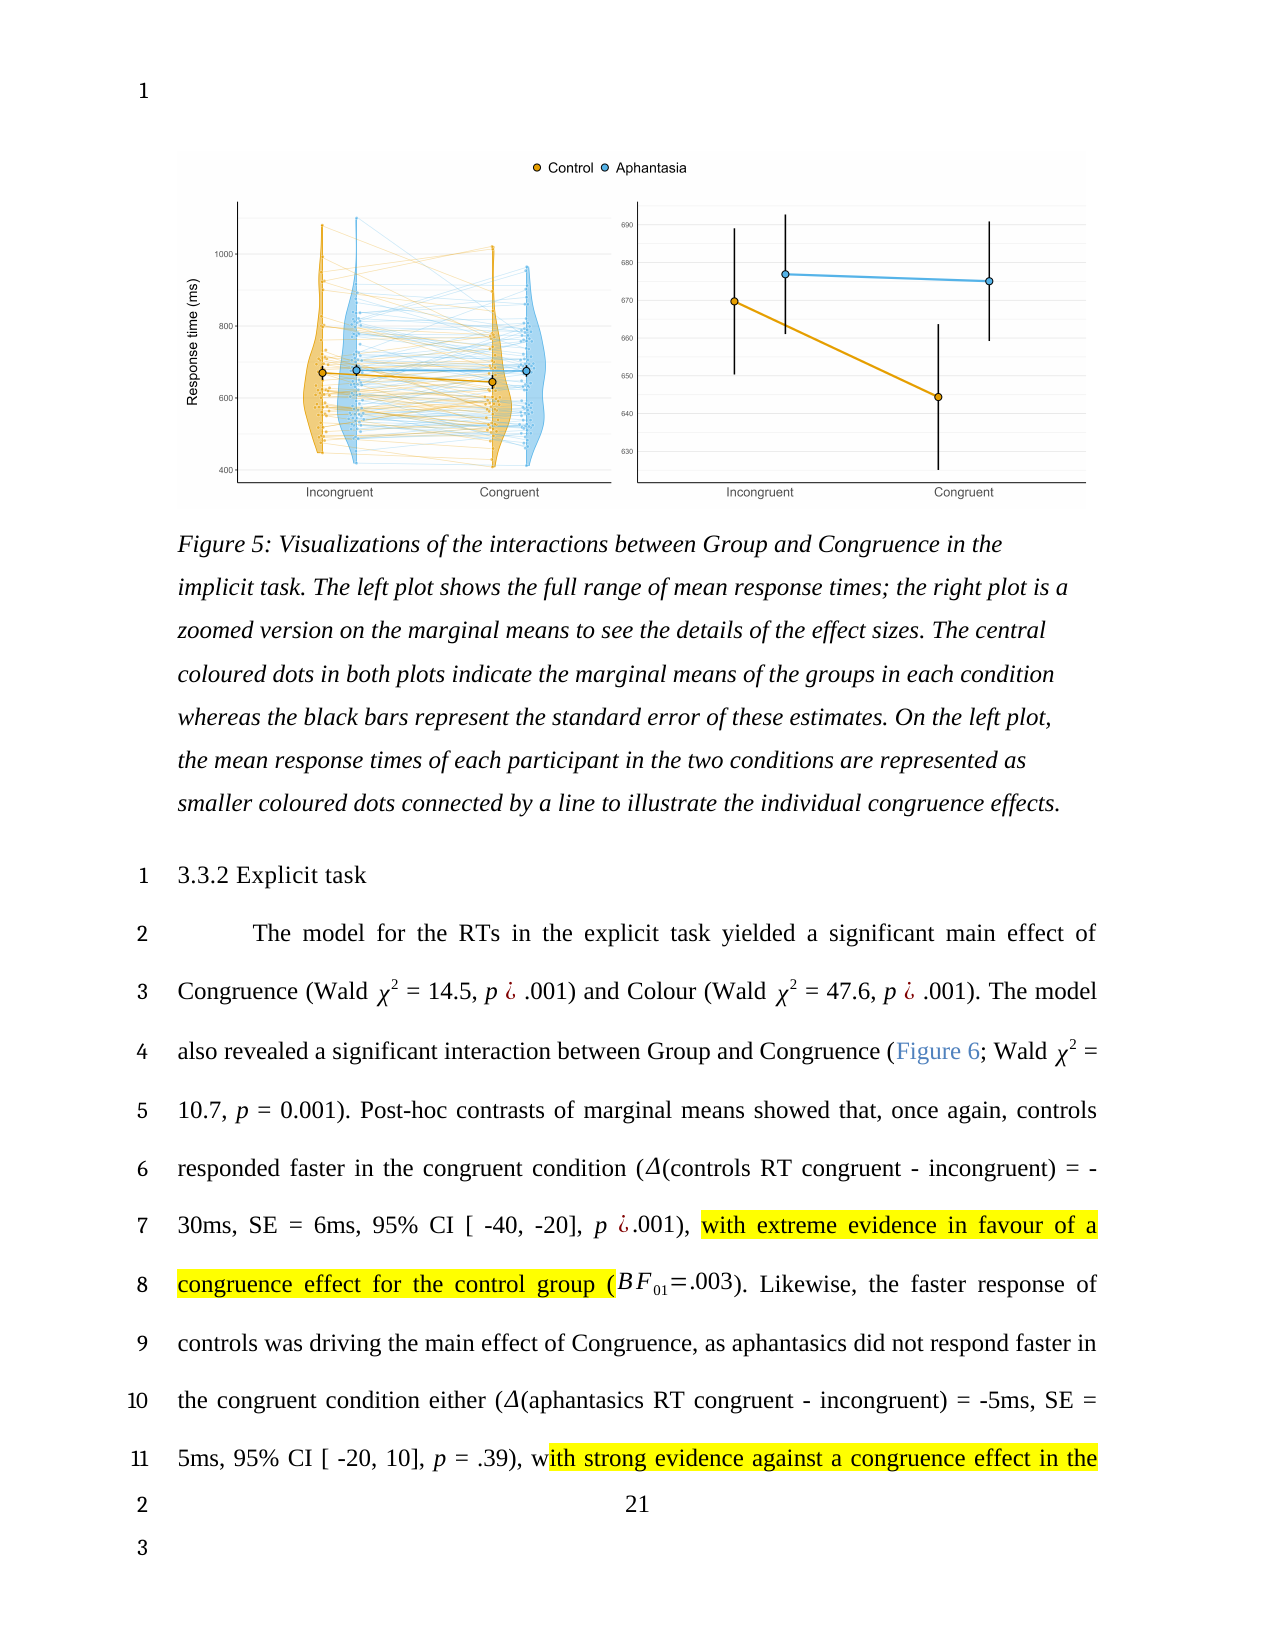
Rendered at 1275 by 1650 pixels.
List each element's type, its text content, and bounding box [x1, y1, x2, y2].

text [177, 918, 1098, 1471]
picture [177, 151, 1087, 509]
subtitle 3.3.2 Explicit task [177, 860, 1098, 889]
table_header Figure 5: Visualizations of the interactions between Group and Congruence in the implicit task. The left plot shows the full range of mean response times; the right plot is a zoomed version on the marginal means to see the details of the effect sizes. The central coloured dots in both plots indicate the marginal means of the groups in each condition whereas the black bars represent the standard error of these estimates. On the left plot, the mean response times of each participant in the two conditions are represented as smaller coloured dots connected by a line to illustrate the individual congruence effects. [166, 148, 1087, 848]
